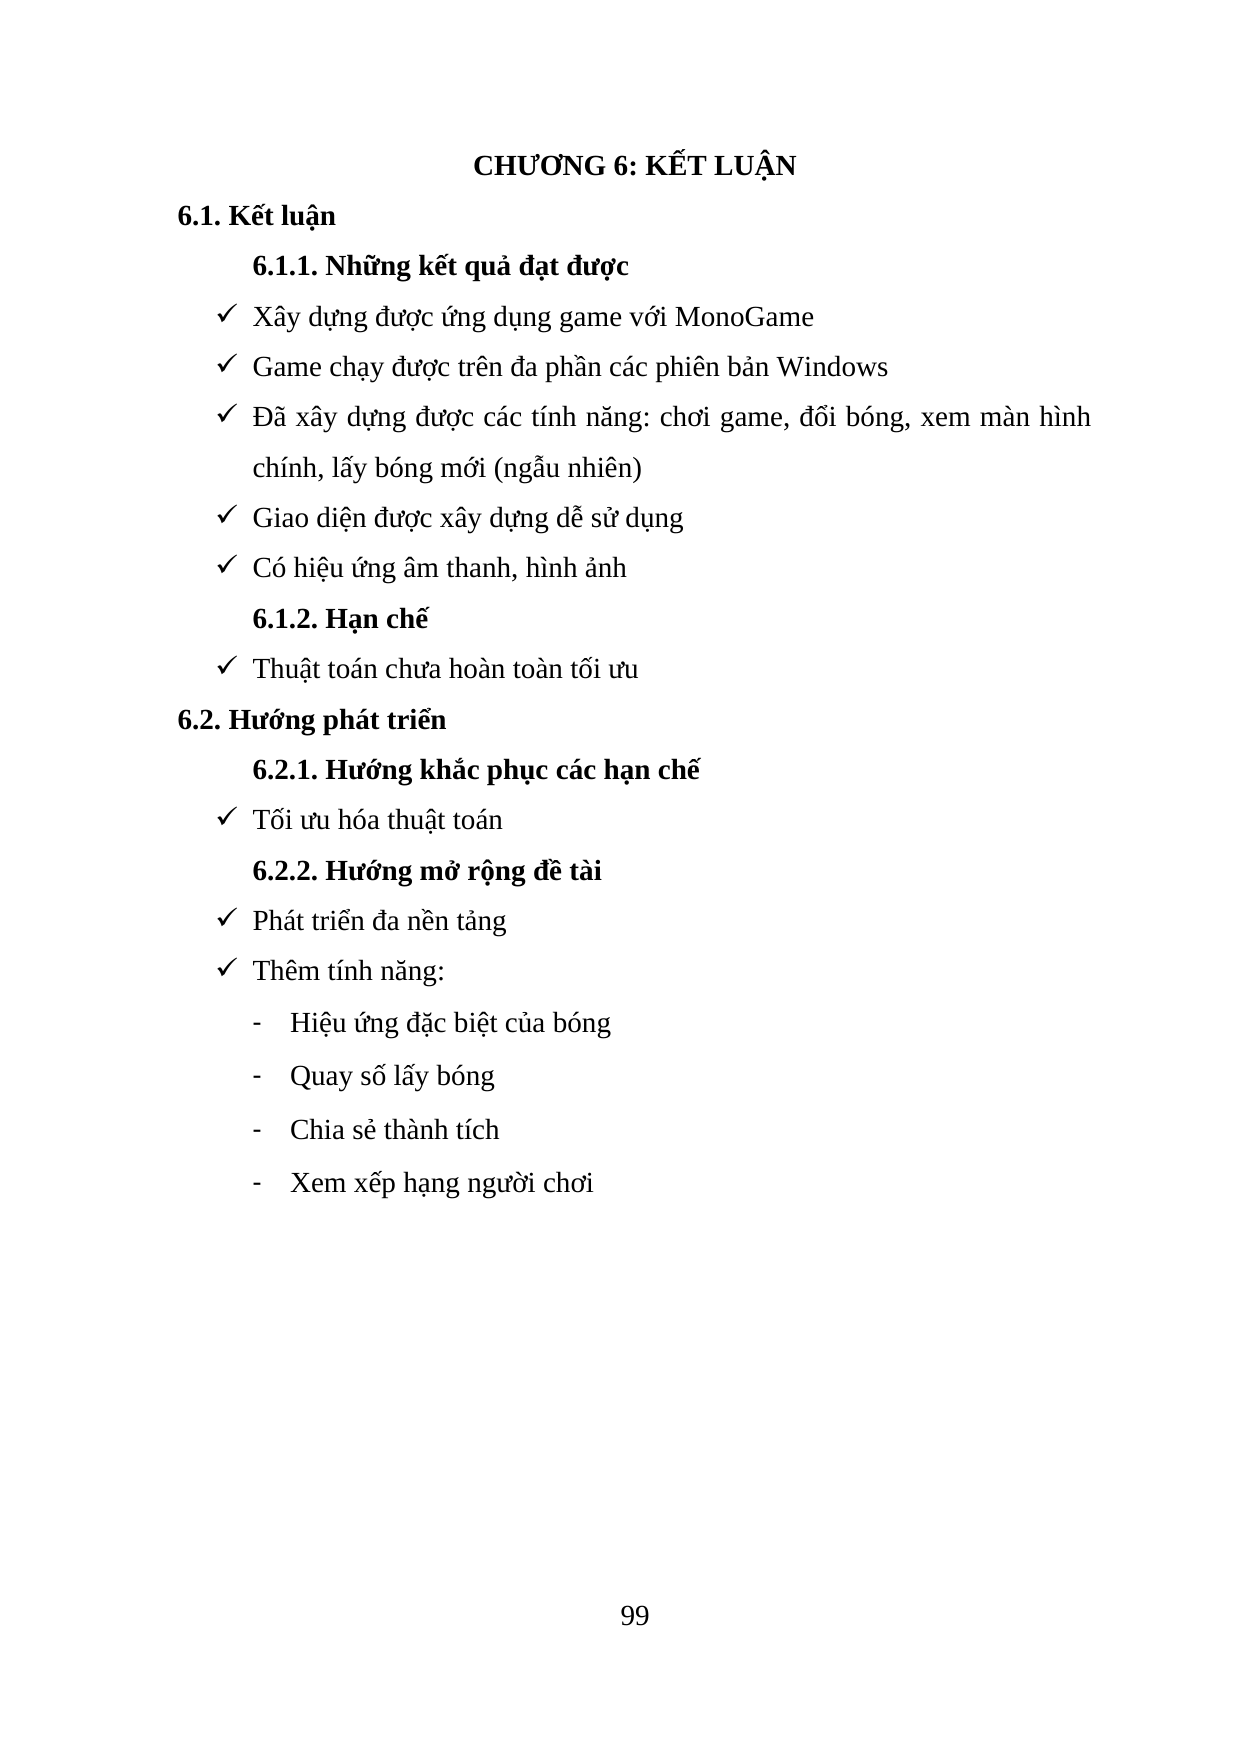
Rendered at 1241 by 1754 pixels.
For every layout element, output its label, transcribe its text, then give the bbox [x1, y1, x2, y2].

list Game chạy được trên đa phần các phiên bản Windows [215, 349, 1092, 383]
list Quay số lấy bóng [252, 1057, 1092, 1093]
list Thêm tính năng: [215, 953, 1092, 987]
list Giao diện được xây dựng dễ sử dụng [215, 500, 1092, 534]
list Tối ưu hóa thuật toán [215, 802, 1092, 836]
subtitle 6.2.1. Hướng khắc phục các hạn chế [177, 752, 1092, 786]
list Xem xếp hạng người chơi [252, 1164, 1092, 1200]
subtitle 6.1. Kết luận [177, 198, 1092, 232]
list Xây dựng được ứng dụng game với MonoGame [215, 299, 1092, 332]
list Chia sẻ thành tích [252, 1111, 1092, 1146]
subtitle 6.2. Hướng phát triển [177, 702, 1092, 735]
list Có hiệu ứng âm thanh, hình ảnh [215, 551, 1092, 584]
subtitle 6.1.1. Những kết quả đạt được [177, 248, 1092, 282]
list Hiệu ứng đặc biệt của bóng [252, 1004, 1092, 1039]
list Đã xây dựng được các tính năng: chơi game, đổi bóng, xem màn hình chính, lấy bóng mới (ngẫu nhiên) [215, 399, 1092, 483]
subtitle CHƯƠNG 6: KẾT LUẬN [177, 148, 1092, 181]
subtitle 6.1.2. Hạn chế [177, 601, 1092, 634]
list Phát triển đa nền tảng [215, 903, 1092, 937]
list Thuật toán chưa hoàn toàn tối ưu [215, 651, 1092, 685]
subtitle 6.2.2. Hướng mở rộng đề tài [177, 853, 1092, 886]
